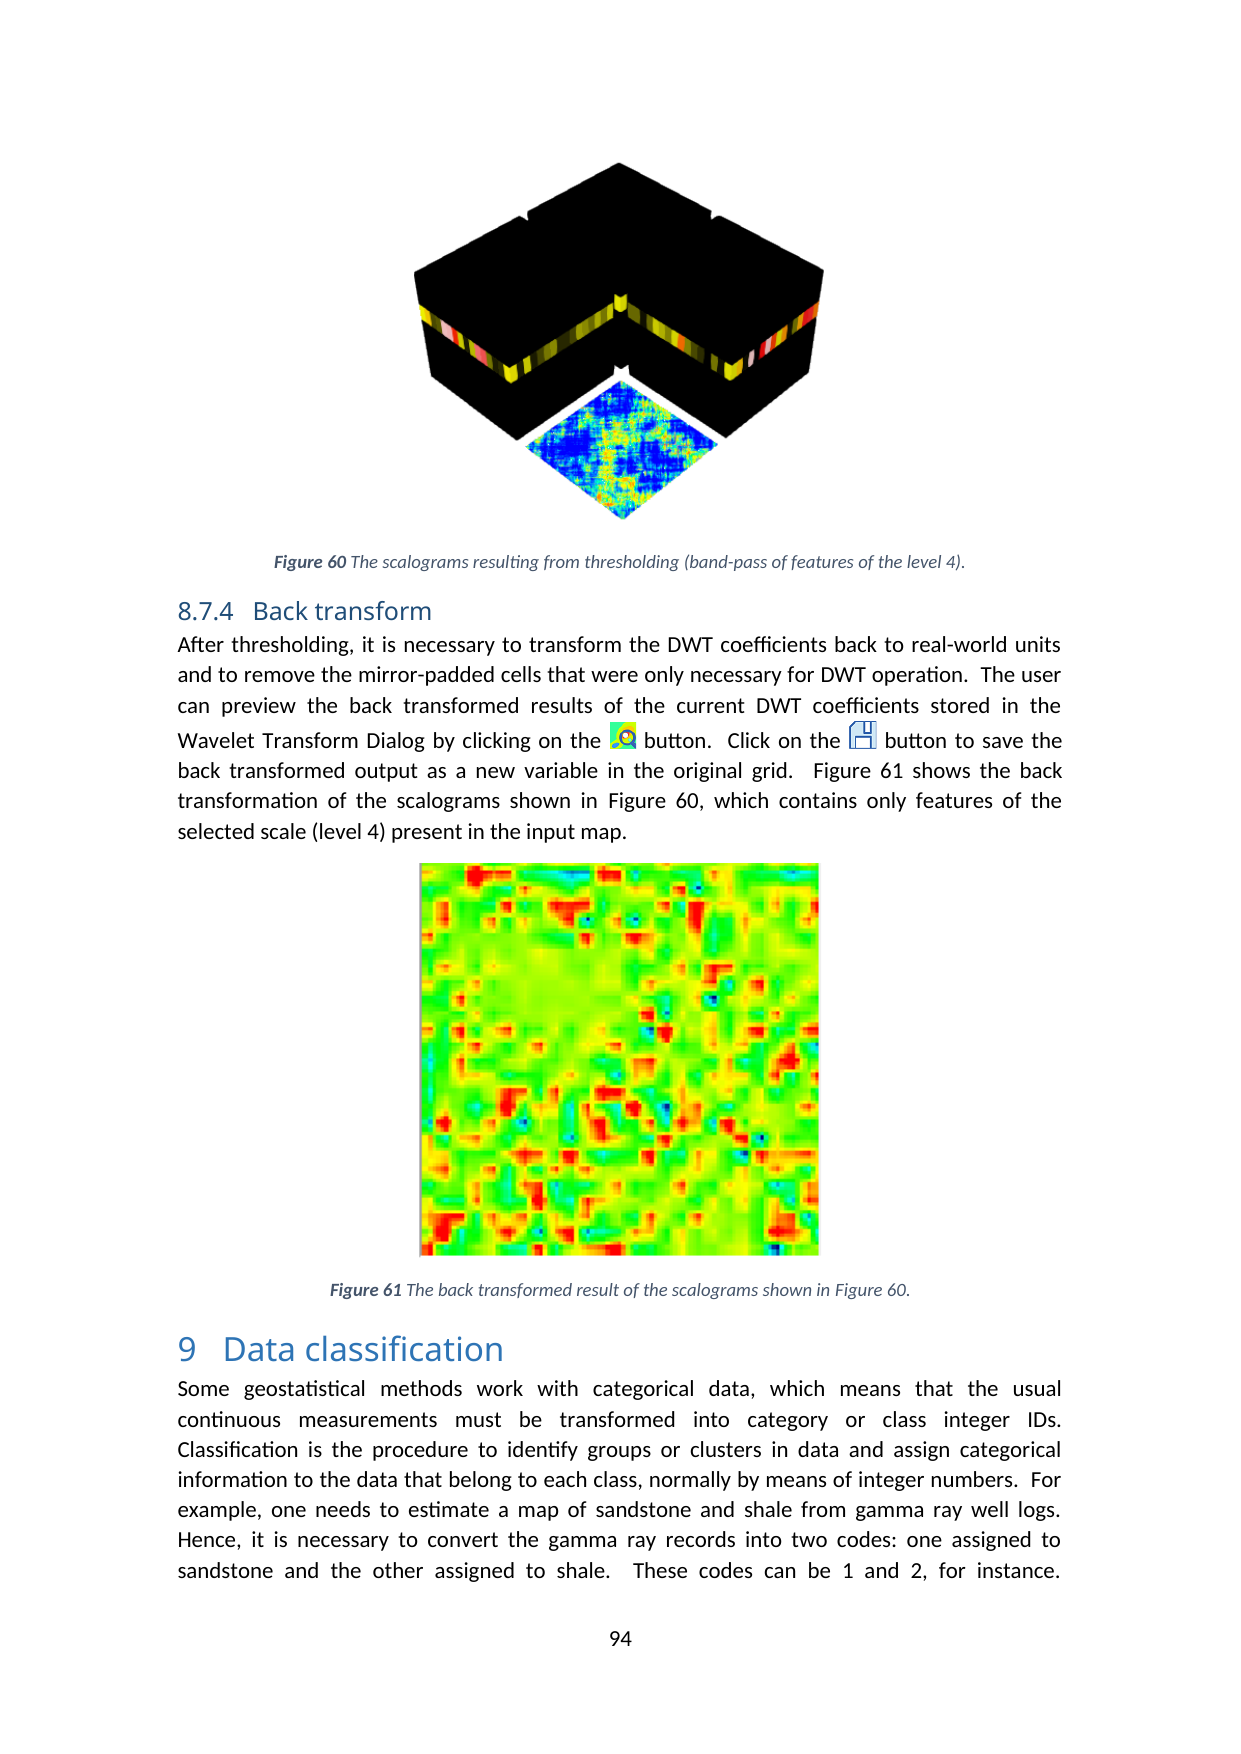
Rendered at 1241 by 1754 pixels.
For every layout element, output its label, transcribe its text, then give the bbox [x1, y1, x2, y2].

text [177, 1374, 1063, 1584]
picture [849, 721, 877, 749]
text Figure 60 The scalograms resulting from thresholding (band-pass of features of the level 4). [177, 550, 1063, 573]
picture [413, 147, 827, 531]
subtitle Data classification [177, 1326, 1063, 1371]
text Figure 61 The back transformed result of the scalograms shown in Figure 60. [177, 1278, 1063, 1301]
text After thresholding, it is necessary to transform the DWT coefficients back to real-world units and to remove the mirror-padded cells that were only necessary for DWT operation. The user can preview the back transformed results of the current DWT coefficients stored in the Wavelet Transform Dialog by clicking on the button. Click on the button to save the back transformed output as a new variable in the original grid. Figure 61 shows the back transformation of the scalograms shown in Figure 60, which contains only features of the selected scale (level 4) present in the input map. [177, 630, 1063, 845]
picture [610, 722, 637, 749]
subtitle Back transform [177, 594, 1063, 628]
picture [419, 863, 822, 1259]
